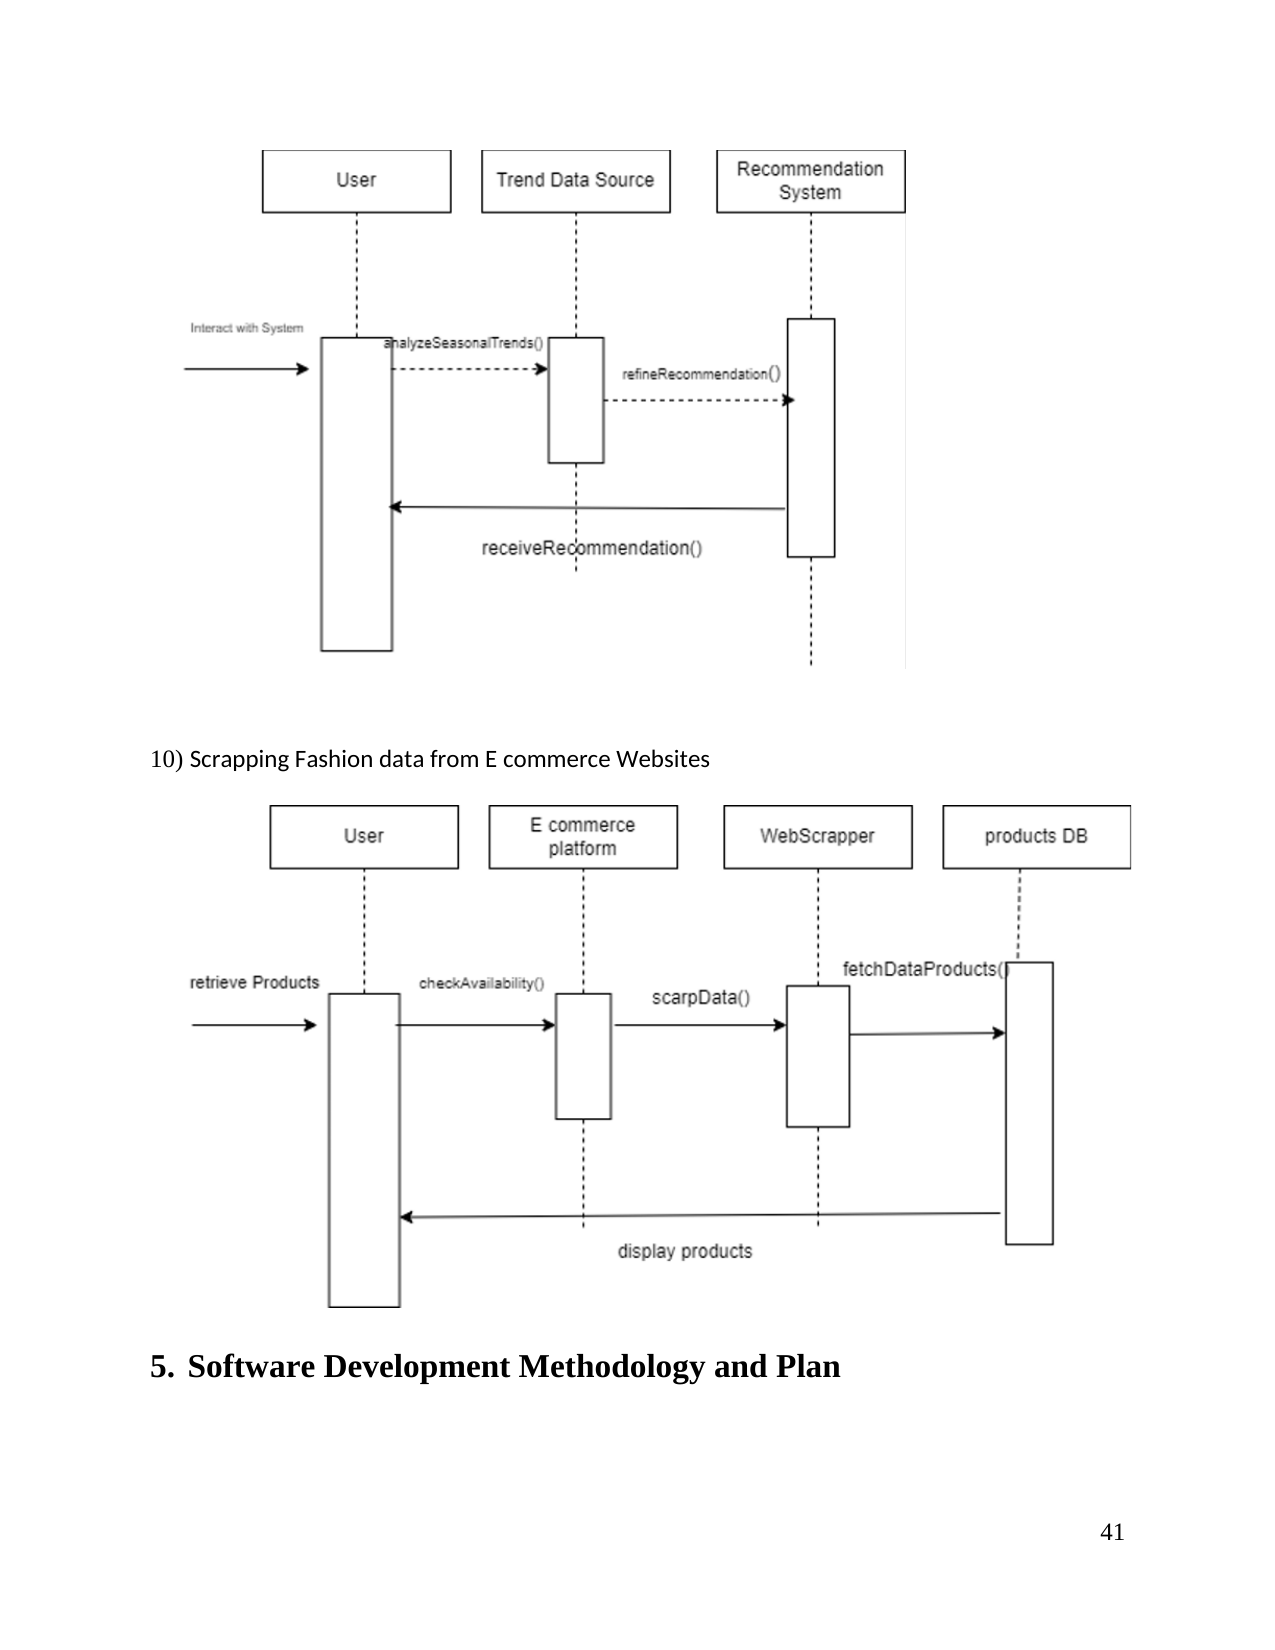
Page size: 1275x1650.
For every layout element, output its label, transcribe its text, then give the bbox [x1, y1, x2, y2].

text 10) Scrapping Fashion data from E commerce Websites [150, 743, 1125, 773]
subtitle Software Development Methodology and Plan [150, 1347, 1125, 1385]
